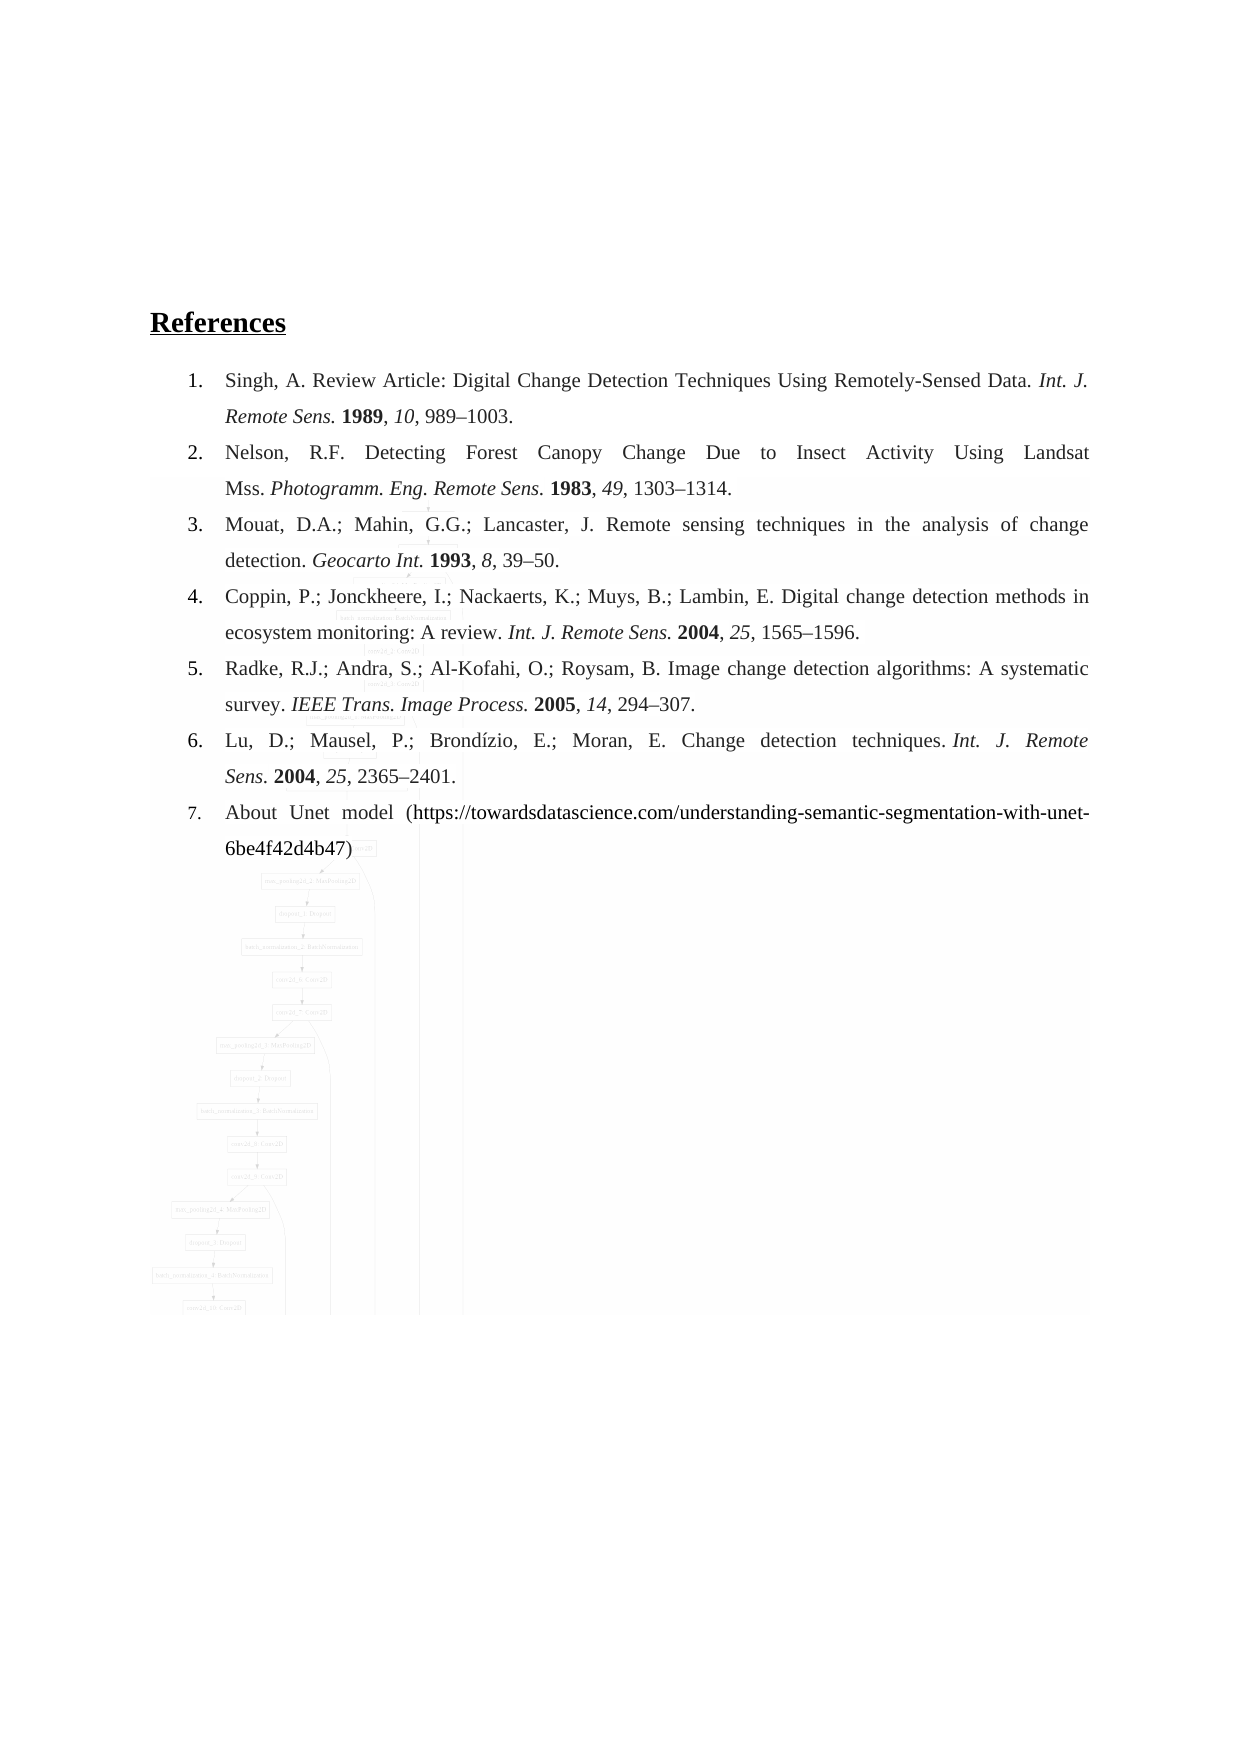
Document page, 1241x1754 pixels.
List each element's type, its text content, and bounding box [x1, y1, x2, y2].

list Nelson, R.F. Detecting Forest Canopy Change Due to Insect Activity Using Landsat Mss. Photogramm. Eng. Remote Sens. 1983, 49, 1303–1314. [187, 439, 1090, 500]
list Singh, A. Review Article: Digital Change Detection Techniques Using Remotely-Sensed Data. Int. J. Remote Sens. 1989, 10, 989–1003. [187, 367, 1090, 428]
list Coppin, P.; Jonckheere, I.; Nackaerts, K.; Muys, B.; Lambin, E. Digital change detection methods in ecosystem monitoring: A review. Int. J. Remote Sens. 2004, 25, 1565–1596. [187, 584, 1090, 644]
list Radke, R.J.; Andra, S.; Al-Kofahi, O.; Roysam, B. Image change detection algorithms: A systematic survey. IEEE Trans. Image Process. 2005, 14, 294–307. [187, 656, 1090, 716]
list About Unet model (https://towardsdatascience.com/understanding-semantic-segmentation-with-unet-6be4f42d4b47) [187, 800, 1090, 860]
list Mouat, D.A.; Mahin, G.G.; Lancaster, J. Remote sensing techniques in the analysis of change detection. Geocarto Int. 1993, 8, 39–50. [187, 512, 1090, 572]
subtitle References [150, 305, 1090, 338]
list Lu, D.; Mausel, P.; Brondízio, E.; Moran, E. Change detection techniques. Int. J. Remote Sens. 2004, 25, 2365–2401. [187, 728, 1090, 788]
